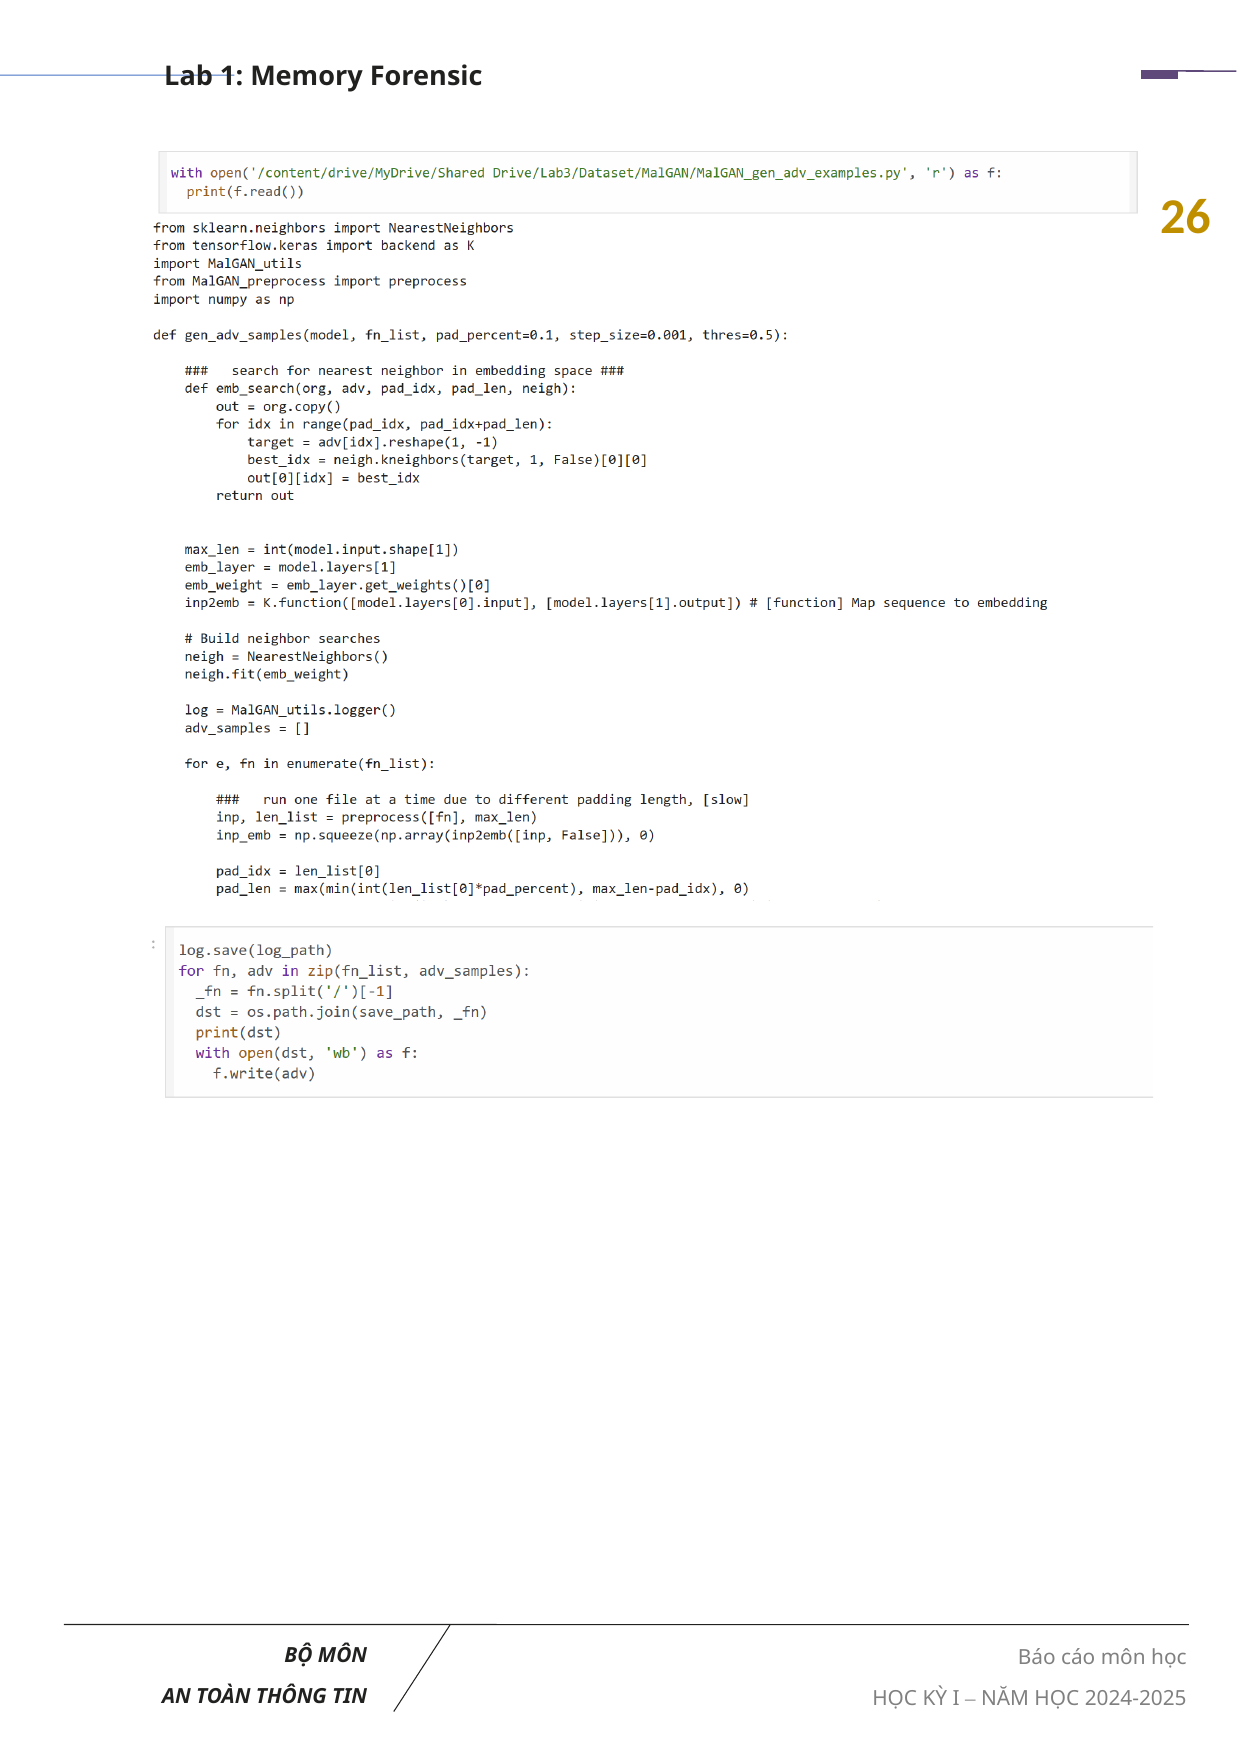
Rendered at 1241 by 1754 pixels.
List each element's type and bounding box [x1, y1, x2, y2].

picture [150, 150, 1154, 901]
picture [150, 912, 1154, 1118]
